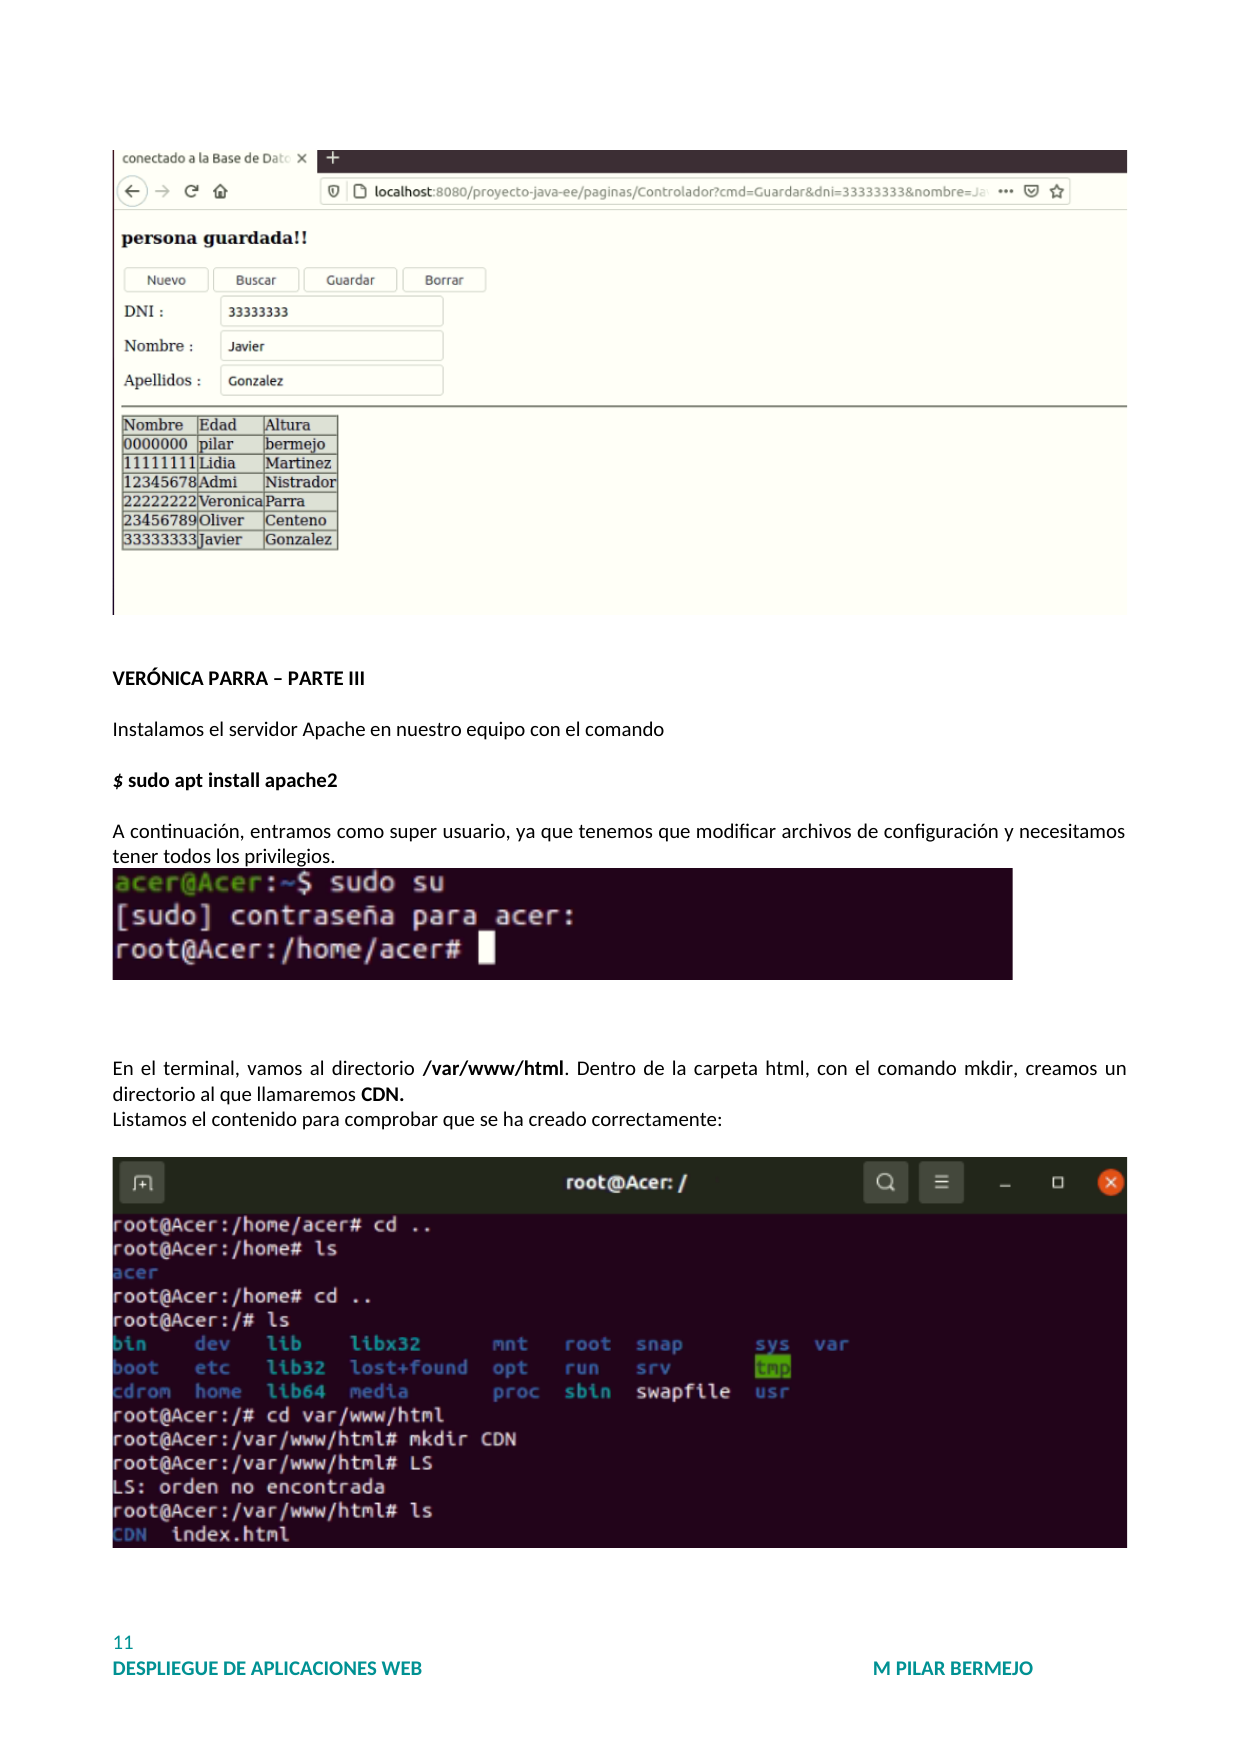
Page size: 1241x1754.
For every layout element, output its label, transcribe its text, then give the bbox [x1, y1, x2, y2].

text Instalamos el servidor Apache en nuestro equipo con el comando [112, 716, 1128, 742]
text Listamos el contenido para comprobar que se ha creado correctamente: [112, 1106, 1128, 1132]
picture [112, 1157, 1128, 1548]
text $ sudo apt install apache2 [112, 767, 1128, 793]
text VERÓNICA PARRA – PARTE III [112, 666, 1128, 691]
picture [112, 868, 1013, 980]
text En el terminal, vamos al directorio /var/www/html. Dentro de la carpeta html, con el comando mkdir, creamos un directorio al que llamaremos CDN. [112, 1056, 1128, 1106]
picture [112, 150, 1128, 615]
text A continuación, entramos como super usuario, ya que tenemos que modificar archivos de configuración y necesitamos tener todos los privilegios. [112, 818, 1128, 869]
